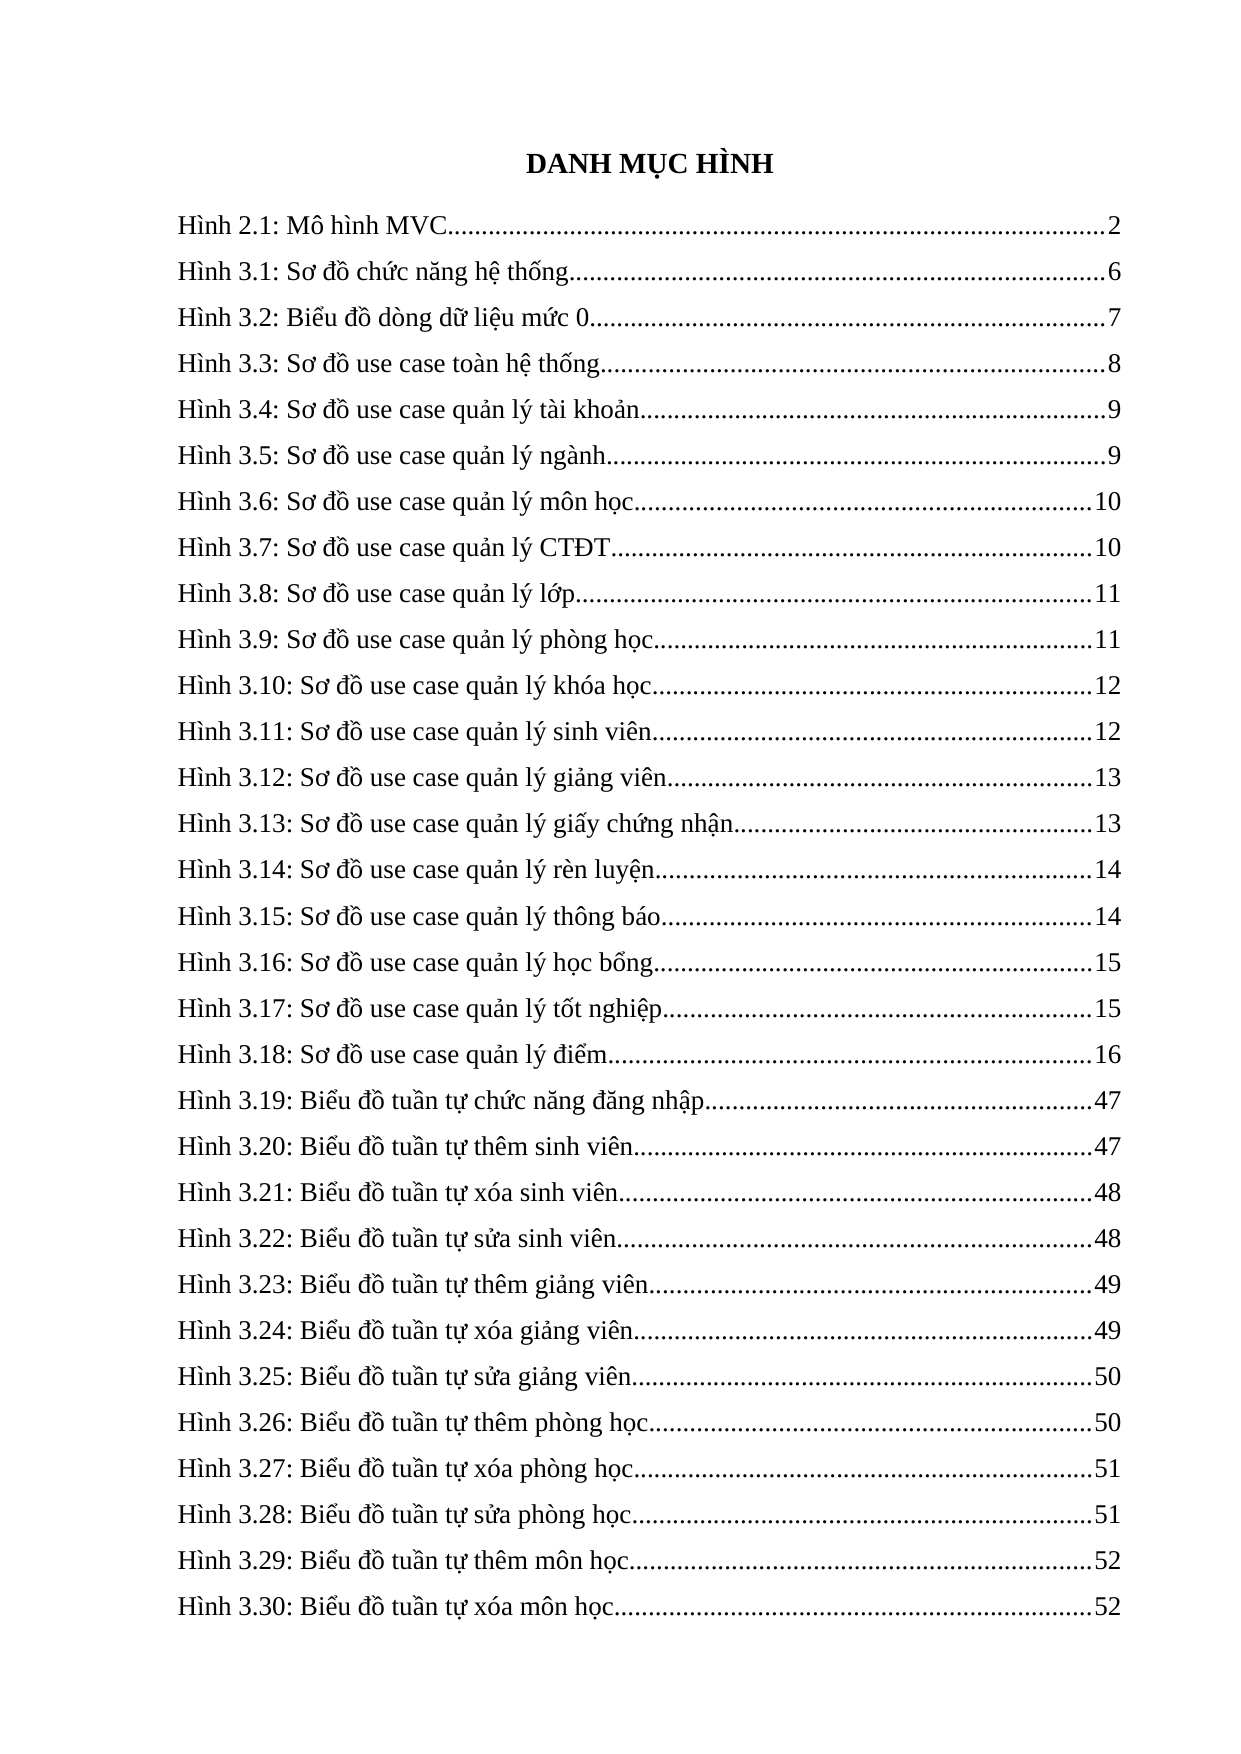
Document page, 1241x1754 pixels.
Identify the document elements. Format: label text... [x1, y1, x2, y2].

text Hình 3.9: Sơ đồ use case quản lý phòng học 11 [177, 623, 1122, 654]
text Hình 3.3: Sơ đồ use case toàn hệ thống 8 [177, 347, 1122, 378]
text Hình 3.13: Sơ đồ use case quản lý giấy chứng nhận 13 [177, 807, 1122, 839]
text Hình 3.25: Biểu đồ tuần tự sửa giảng viên 50 [177, 1360, 1122, 1391]
text Hình 3.5: Sơ đồ use case quản lý ngành 9 [177, 439, 1122, 470]
text Hình 3.10: Sơ đồ use case quản lý khóa học 12 [177, 669, 1122, 701]
text Hình 3.27: Biểu đồ tuần tự xóa phòng học 51 [177, 1452, 1122, 1483]
text Hình 3.1: Sơ đồ chức năng hệ thống 6 [177, 255, 1122, 286]
text Hình 3.7: Sơ đồ use case quản lý CTĐT 10 [177, 531, 1122, 562]
text Hình 3.20: Biểu đồ tuần tự thêm sinh viên 47 [177, 1130, 1122, 1161]
text Hình 3.4: Sơ đồ use case quản lý tài khoản 9 [177, 393, 1122, 424]
text Hình 3.29: Biểu đồ tuần tự thêm môn học 52 [177, 1544, 1122, 1575]
text Hình 3.15: Sơ đồ use case quản lý thông báo 14 [177, 899, 1122, 931]
text Hình 3.14: Sơ đồ use case quản lý rèn luyện 14 [177, 853, 1122, 885]
text Hình 2.1: Mô hình MVC 2 [177, 209, 1122, 240]
text Hình 3.11: Sơ đồ use case quản lý sinh viên 12 [177, 715, 1122, 747]
text Hình 3.12: Sơ đồ use case quản lý giảng viên 13 [177, 761, 1122, 793]
text Hình 3.8: Sơ đồ use case quản lý lớp 11 [177, 577, 1122, 608]
text Hình 3.17: Sơ đồ use case quản lý tốt nghiệp 15 [177, 992, 1122, 1023]
text Hình 3.28: Biểu đồ tuần tự sửa phòng học 51 [177, 1498, 1122, 1529]
text DANH MỤC HÌNH [177, 146, 1122, 180]
text Hình 3.23: Biểu đồ tuần tự thêm giảng viên 49 [177, 1268, 1122, 1299]
text Hình 3.26: Biểu đồ tuần tự thêm phòng học 50 [177, 1406, 1122, 1437]
text Hình 3.6: Sơ đồ use case quản lý môn học 10 [177, 485, 1122, 516]
text Hình 3.16: Sơ đồ use case quản lý học bổng 15 [177, 946, 1122, 977]
text Hình 3.24: Biểu đồ tuần tự xóa giảng viên 49 [177, 1314, 1122, 1345]
text Hình 3.18: Sơ đồ use case quản lý điểm 16 [177, 1038, 1122, 1069]
text Hình 3.21: Biểu đồ tuần tự xóa sinh viên 48 [177, 1176, 1122, 1207]
text Hình 3.2: Biểu đồ dòng dữ liệu mức 0 7 [177, 301, 1122, 332]
text Hình 3.19: Biểu đồ tuần tự chức năng đăng nhập 47 [177, 1084, 1122, 1115]
text Hình 3.30: Biểu đồ tuần tự xóa môn học 52 [177, 1590, 1122, 1621]
text Hình 3.22: Biểu đồ tuần tự sửa sinh viên 48 [177, 1222, 1122, 1253]
